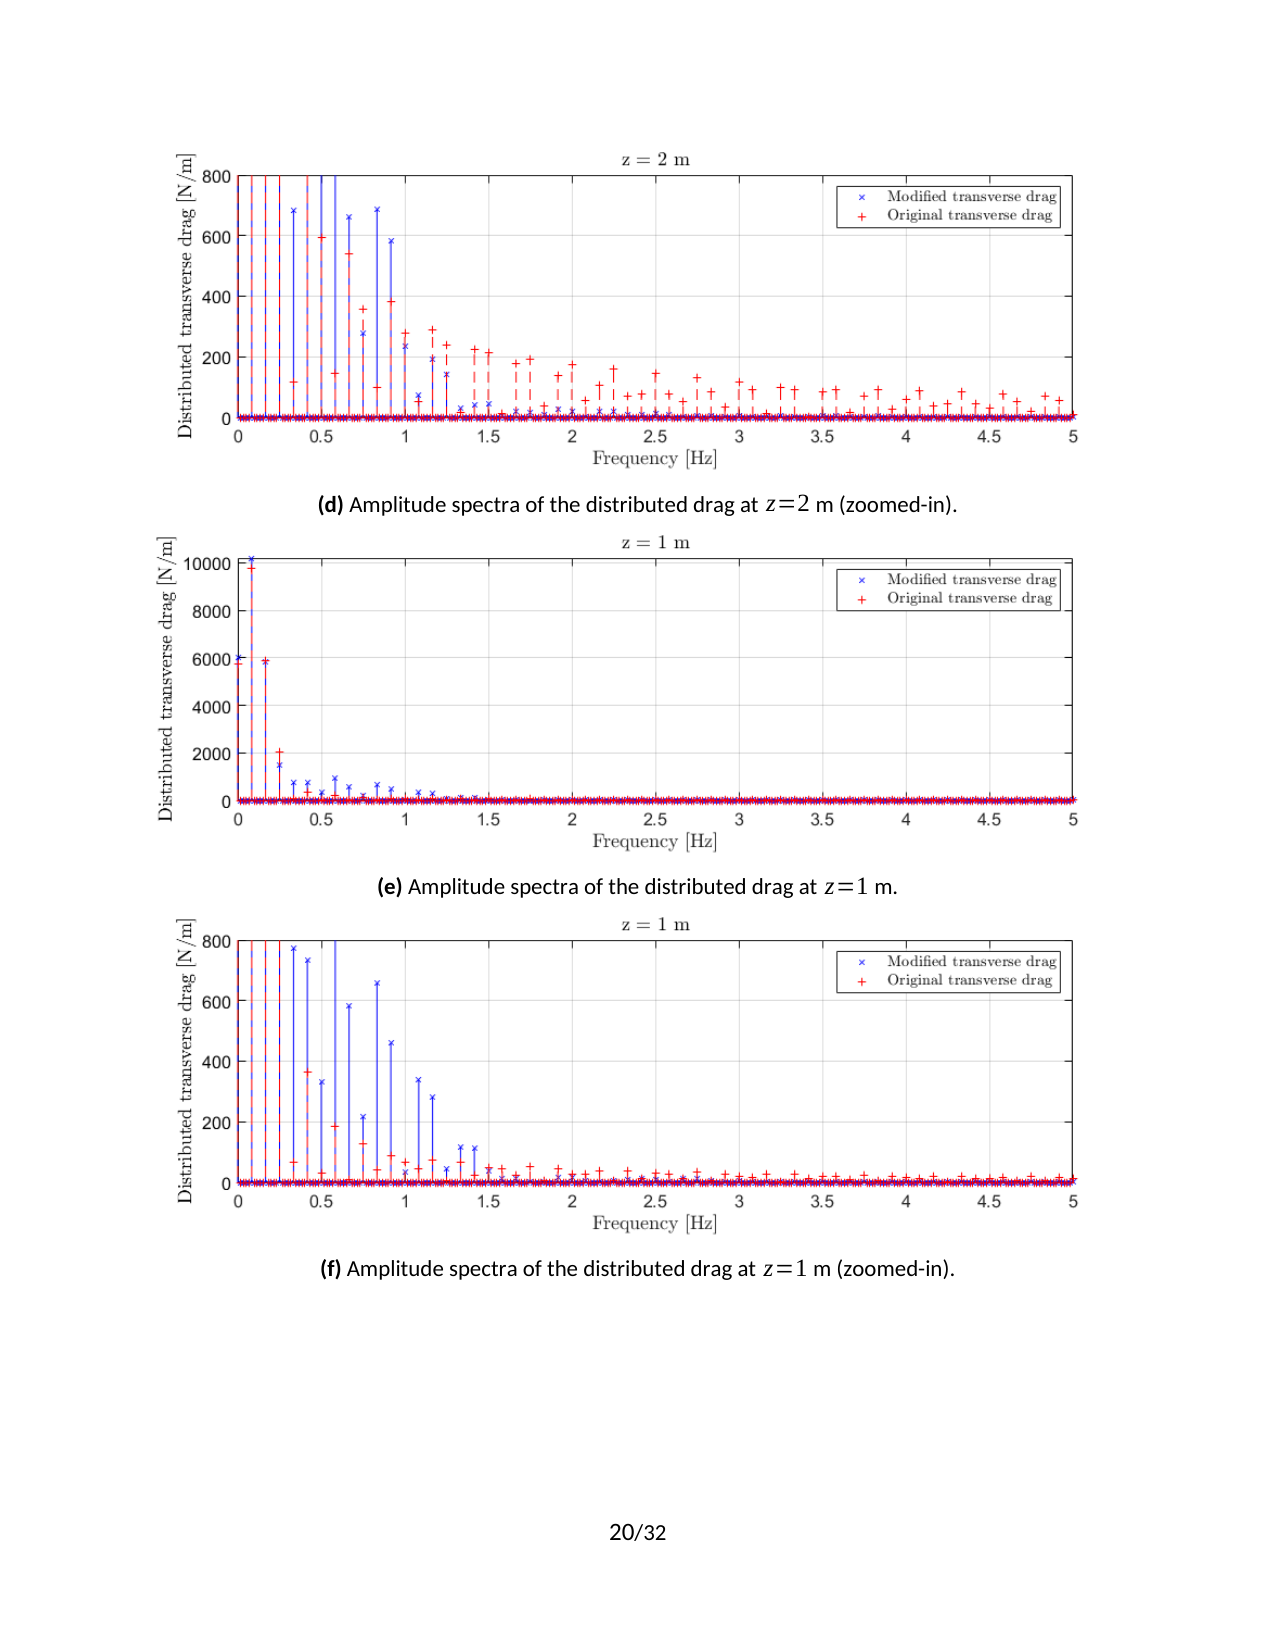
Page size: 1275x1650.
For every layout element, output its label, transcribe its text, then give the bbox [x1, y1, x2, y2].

picture [150, 150, 1125, 475]
text (e) Amplitude spectra of the distributed drag at m. [150, 872, 1125, 900]
text (f) Amplitude spectra of the distributed drag at m (zoomed-in). [150, 1254, 1125, 1282]
text (d) Amplitude spectra of the distributed drag at m (zoomed-in). [150, 490, 1125, 518]
picture [150, 914, 1125, 1240]
picture [150, 532, 1125, 858]
